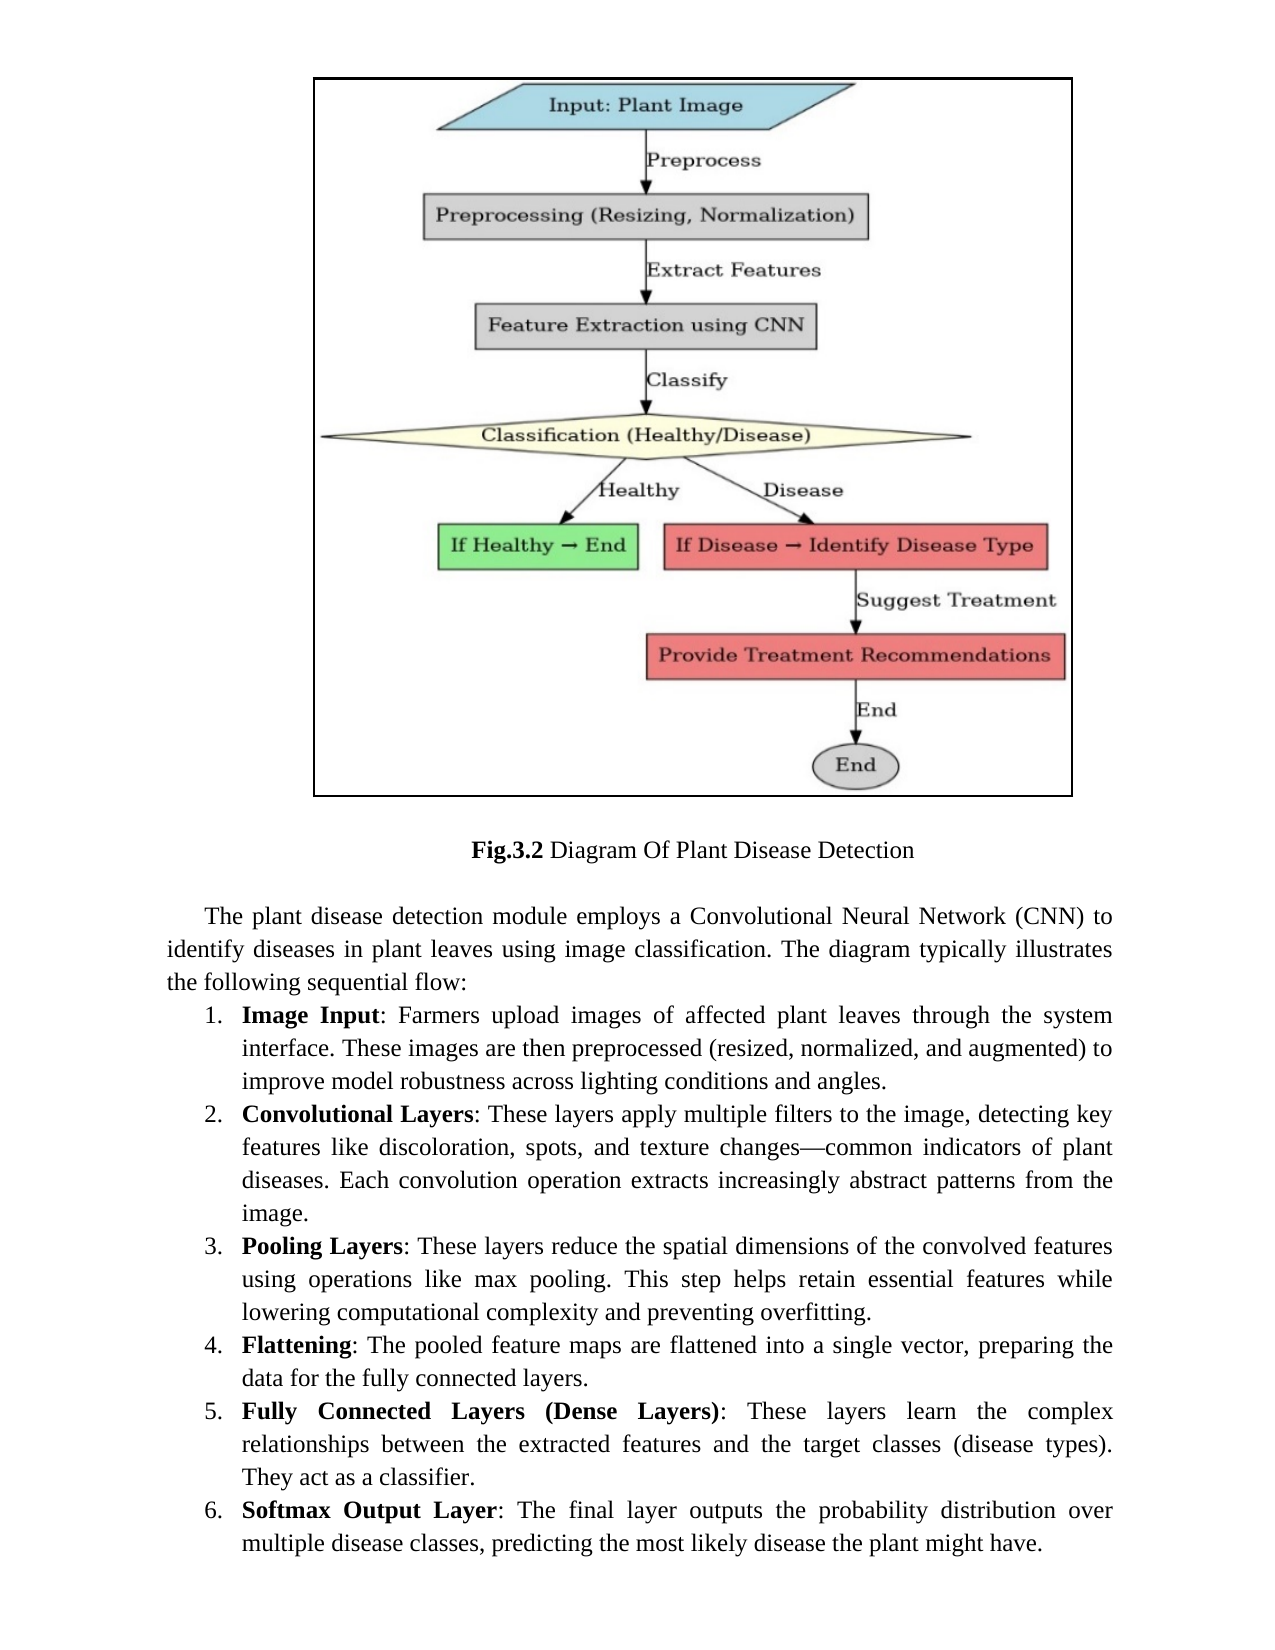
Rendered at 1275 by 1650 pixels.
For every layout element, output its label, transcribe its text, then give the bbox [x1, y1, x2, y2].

text Fig.3.2 Diagram Of Plant Disease Detection [213, 835, 1173, 864]
list Softmax Output Layer: The final layer outputs the probability distribution over multiple disease classes, predicting the most likely disease the plant might have. [204, 1495, 1114, 1557]
list Pooling Layers: These layers reduce the spatial dimensions of the convolved features using operations like max pooling. This step helps retain essential features while lowering computational complexity and preventing overfitting. [204, 1231, 1114, 1326]
list Fully Connected Layers (Dense Layers): These layers learn the complex relationships between the extracted features and the target classes (disease types). They act as a classifier. [204, 1396, 1114, 1491]
list Image Input: Farmers upload images of affected plant leaves through the system interface. These images are then preprocessed (resized, normalized, and augmented) to improve model robustness across lighting conditions and angles. [204, 1000, 1114, 1095]
picture [315, 80, 1071, 795]
list Convolutional Layers: These layers apply multiple filters to the image, detecting key features like discoloration, spots, and texture changes—common indicators of plant diseases. Each convolution operation extracts increasingly abstract patterns from the image. [204, 1099, 1114, 1227]
list Flattening: The pooled feature maps are flattened into a single vector, preparing the data for the fully connected layers. [204, 1330, 1114, 1392]
text The plant disease detection module employs a Convolutional Neural Network (CNN) to identify diseases in plant leaves using image classification. The diagram typically illustrates the following sequential flow: [167, 901, 1114, 996]
